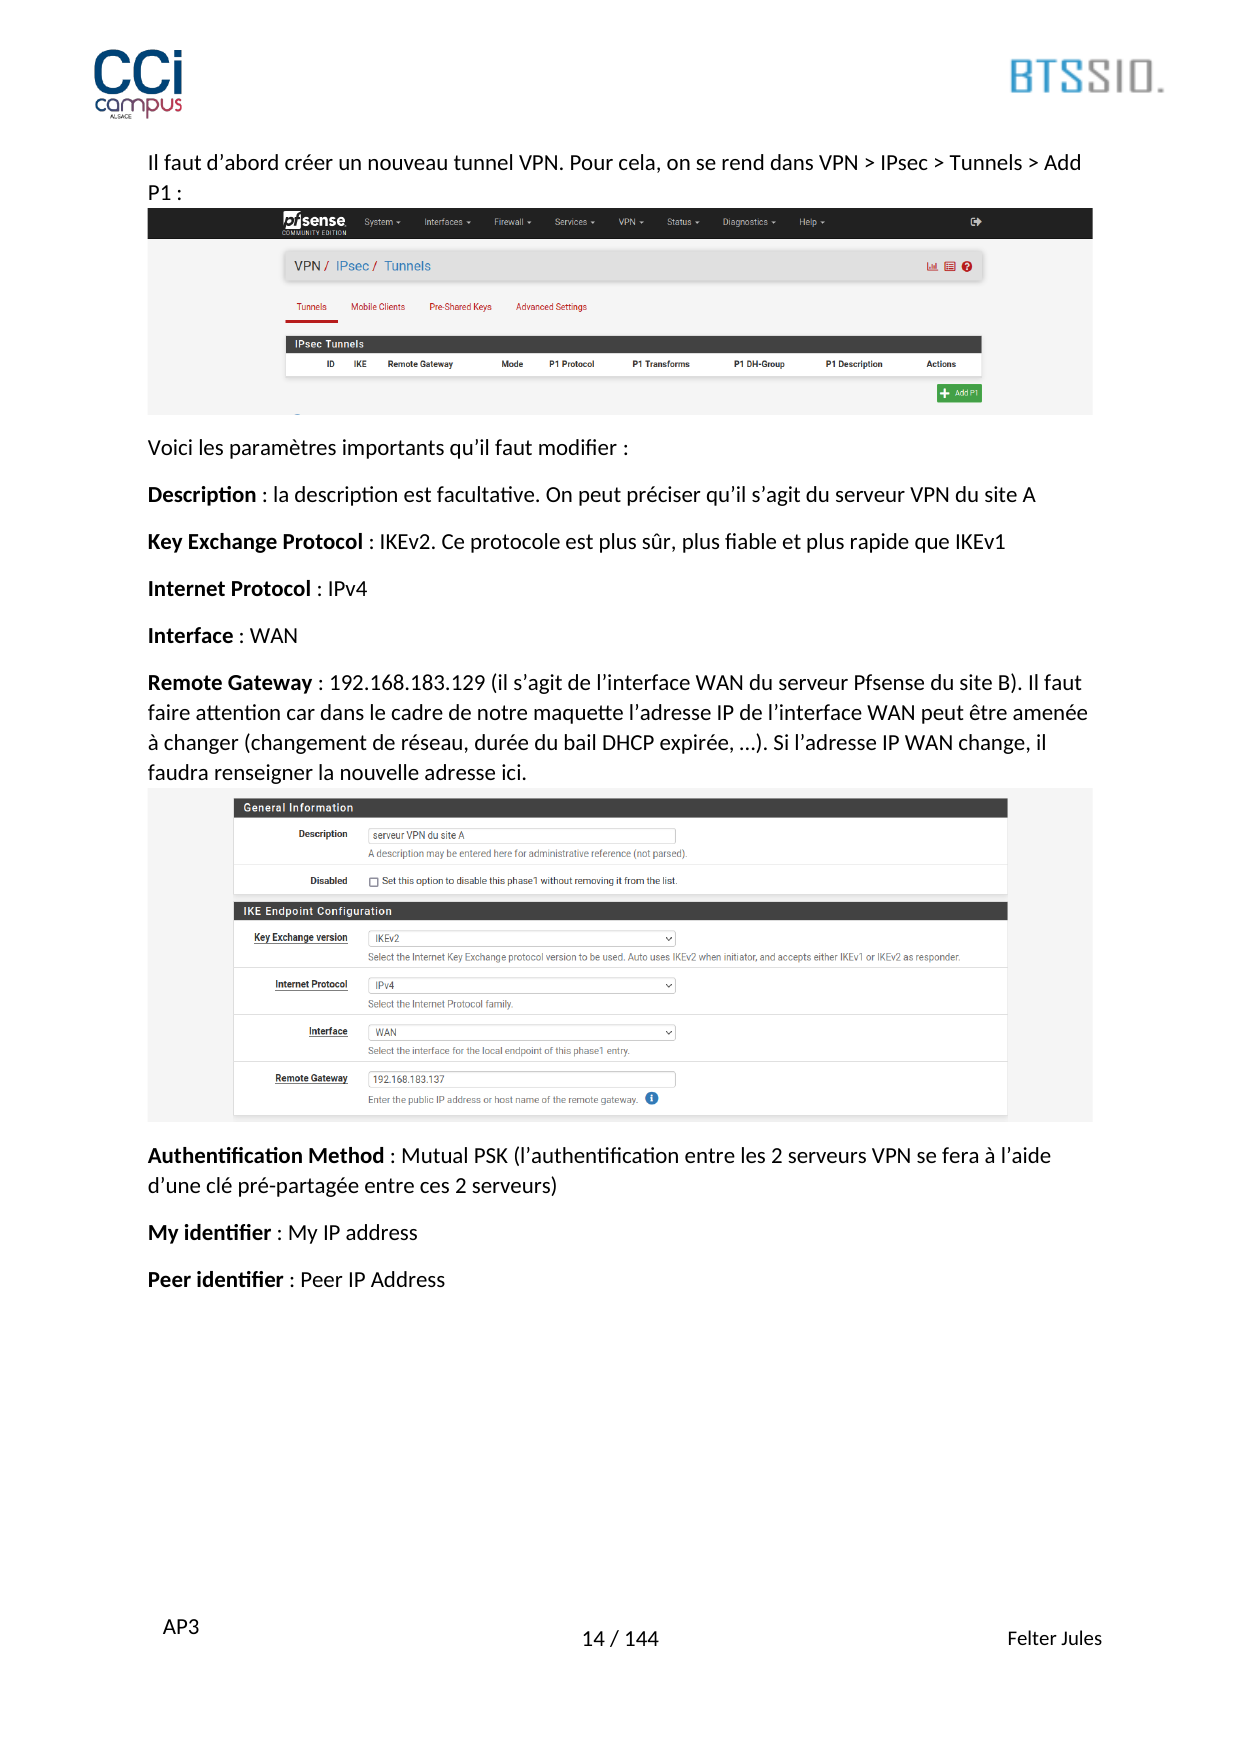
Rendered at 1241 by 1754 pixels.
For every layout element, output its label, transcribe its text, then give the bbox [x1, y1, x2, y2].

text Peer identifier : Peer IP Address [148, 1265, 1093, 1293]
text Interface : WAN [148, 621, 1093, 649]
text Internet Protocol : IPv4 [148, 574, 1093, 602]
text Remote Gateway : 192.168.183.129 (il s’agit de l’interface WAN du serveur Pfsense du site B). Il faut faire attention car dans le cadre de notre maquette l’adresse IP de l’interface WAN peut être amenée à changer (changement de réseau, durée du bail DHCP expirée, …). Si l’adresse IP WAN change, il faudra renseigner la nouvelle adresse ici. [148, 668, 1093, 788]
picture [147, 788, 1093, 1122]
text My identifier : My IP address [148, 1218, 1093, 1246]
text Authentification Method : Mutual PSK (l’authentification entre les 2 serveurs VPN se fera à l’aide d’une clé pré-partagée entre ces 2 serveurs) [148, 1141, 1093, 1199]
picture [81, 44, 194, 123]
picture [1004, 46, 1169, 104]
picture [147, 208, 1093, 415]
text Voici les paramètres importants qu’il faut modifier : [148, 433, 1093, 461]
text Key Exchange Protocol : IKEv2. Ce protocole est plus sûr, plus fiable et plus rapide que IKEv1 [148, 527, 1093, 555]
text Il faut d’abord créer un nouveau tunnel VPN. Pour cela, on se rend dans VPN > IPsec > Tunnels > Add P1 : [148, 148, 1093, 208]
text Description : la description est facultative. On peut préciser qu’il s’agit du serveur VPN du site A [148, 480, 1093, 508]
